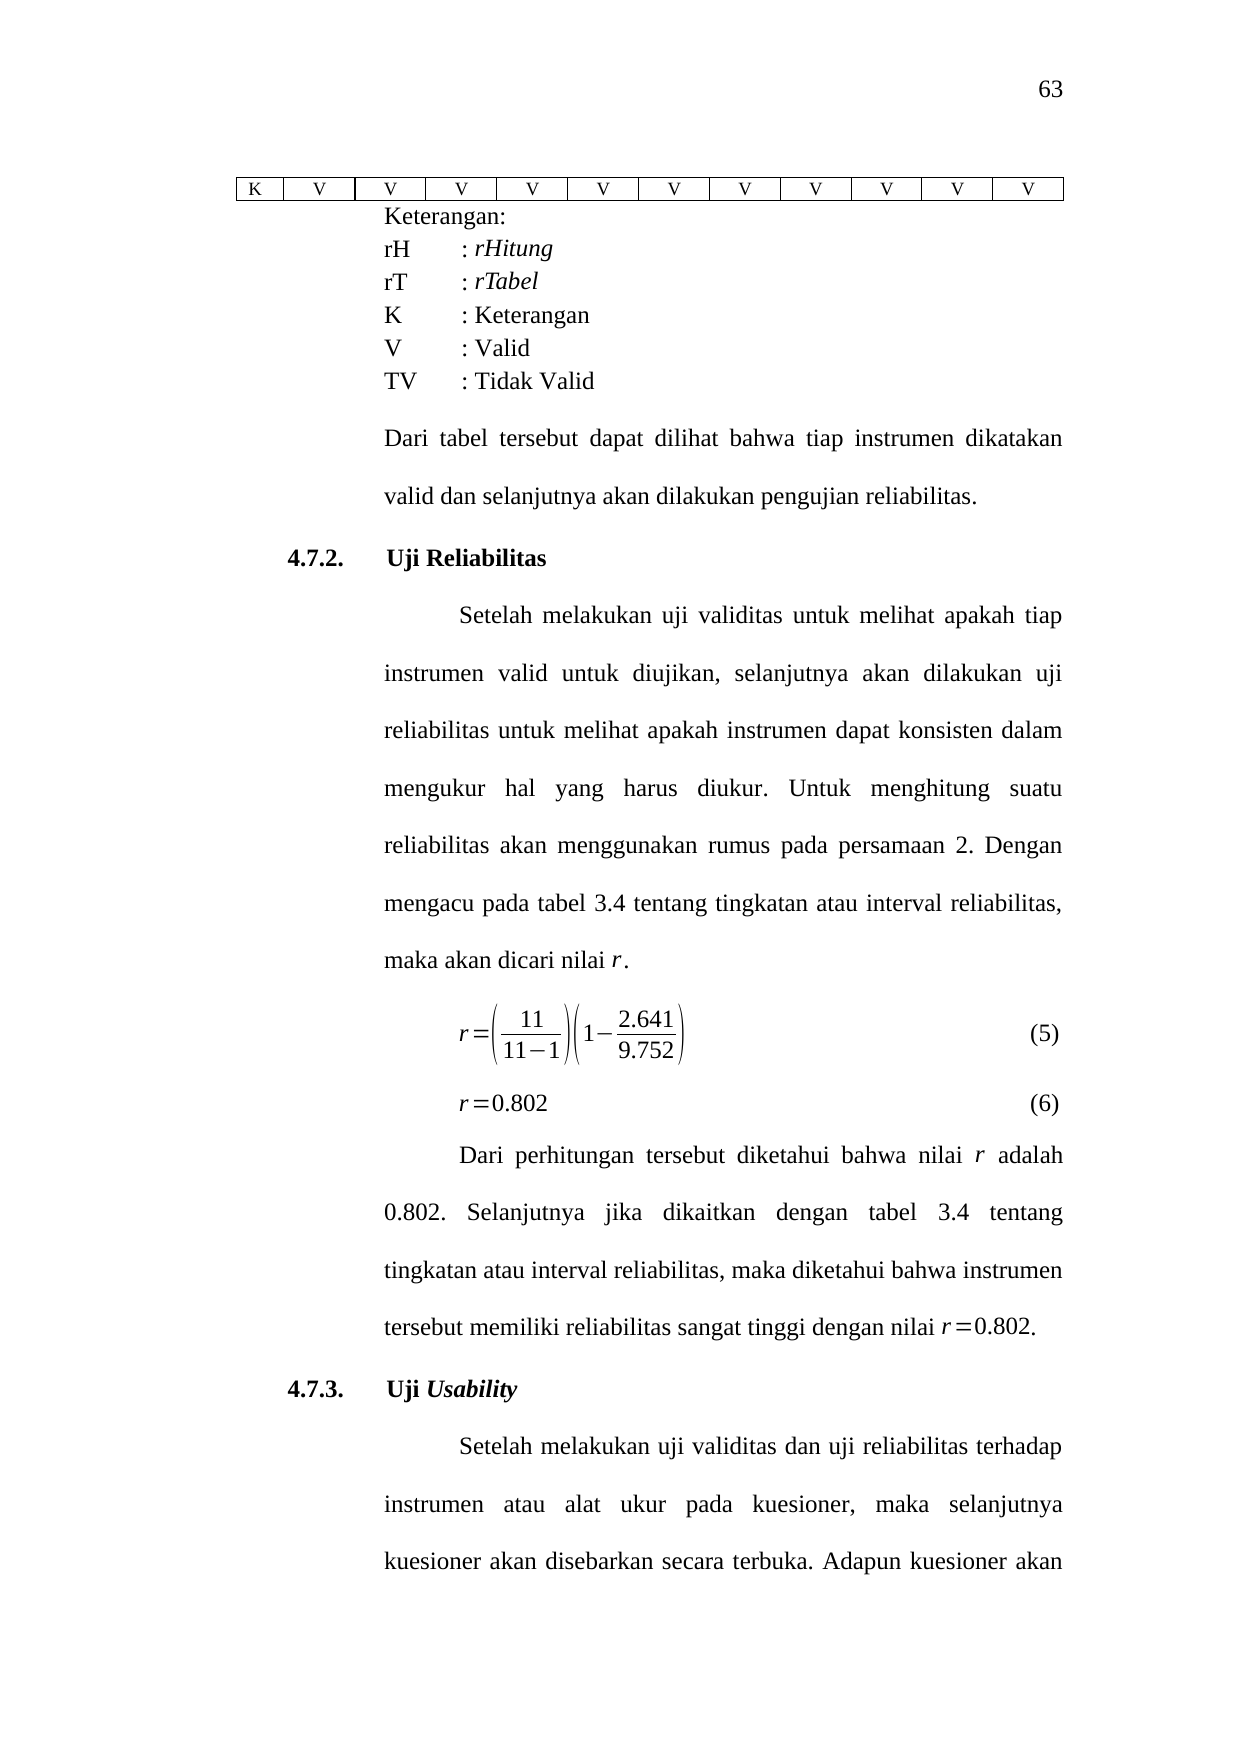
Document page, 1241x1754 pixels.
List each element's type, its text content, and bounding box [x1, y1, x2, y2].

table_cell V [922, 178, 992, 200]
table_cell V [781, 178, 851, 200]
table_cell V [852, 178, 921, 200]
table_cell V [497, 178, 567, 200]
text Keterangan: [384, 201, 1063, 229]
text rT : [384, 267, 1063, 296]
text Dari tabel tersebut dapat dilihat bahwa tiap instrumen dikatakan valid dan selanjutnya akan dilakukan pengujian reliabilitas. [384, 423, 1063, 510]
text (5) [384, 1003, 1063, 1068]
table_cell V [993, 178, 1063, 200]
table_cell K [237, 178, 283, 200]
subtitle Uji Usability [287, 1374, 1063, 1403]
subtitle Uji Reliabilitas [287, 543, 1063, 571]
text rH : [384, 234, 1063, 263]
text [384, 1431, 1063, 1575]
text V : Valid [384, 333, 1063, 362]
table_cell V [710, 178, 780, 200]
text TV : Tidak Valid [384, 366, 1063, 395]
text Setelah melakukan uji validitas untuk melihat apakah tiap instrumen valid untuk diujikan, selanjutnya akan dilakukan uji reliabilitas untuk melihat apakah instrumen dapat konsisten dalam mengukur hal yang harus diukur. Untuk menghitung suatu reliabilitas akan menggunakan rumus pada persamaan 2. Dengan mengacu pada tabel 3.4 tentang tingkatan atau interval reliabilitas, maka akan dicari nilai . [384, 600, 1063, 974]
text K : Keterangan [384, 300, 1063, 329]
table_cell V [568, 178, 638, 200]
table_cell V [356, 178, 425, 200]
table_cell V [426, 178, 496, 200]
text (6) [384, 1088, 1063, 1119]
table_cell V [284, 178, 354, 200]
table_cell V [639, 178, 709, 200]
text Dari perhitungan tersebut diketahui bahwa nilai adalah 0.802. Selanjutnya jika dikaitkan dengan tabel 3.4 tentang tingkatan atau interval reliabilitas, maka diketahui bahwa instrumen tersebut memiliki reliabilitas sangat tinggi dengan nilai . [384, 1140, 1063, 1341]
